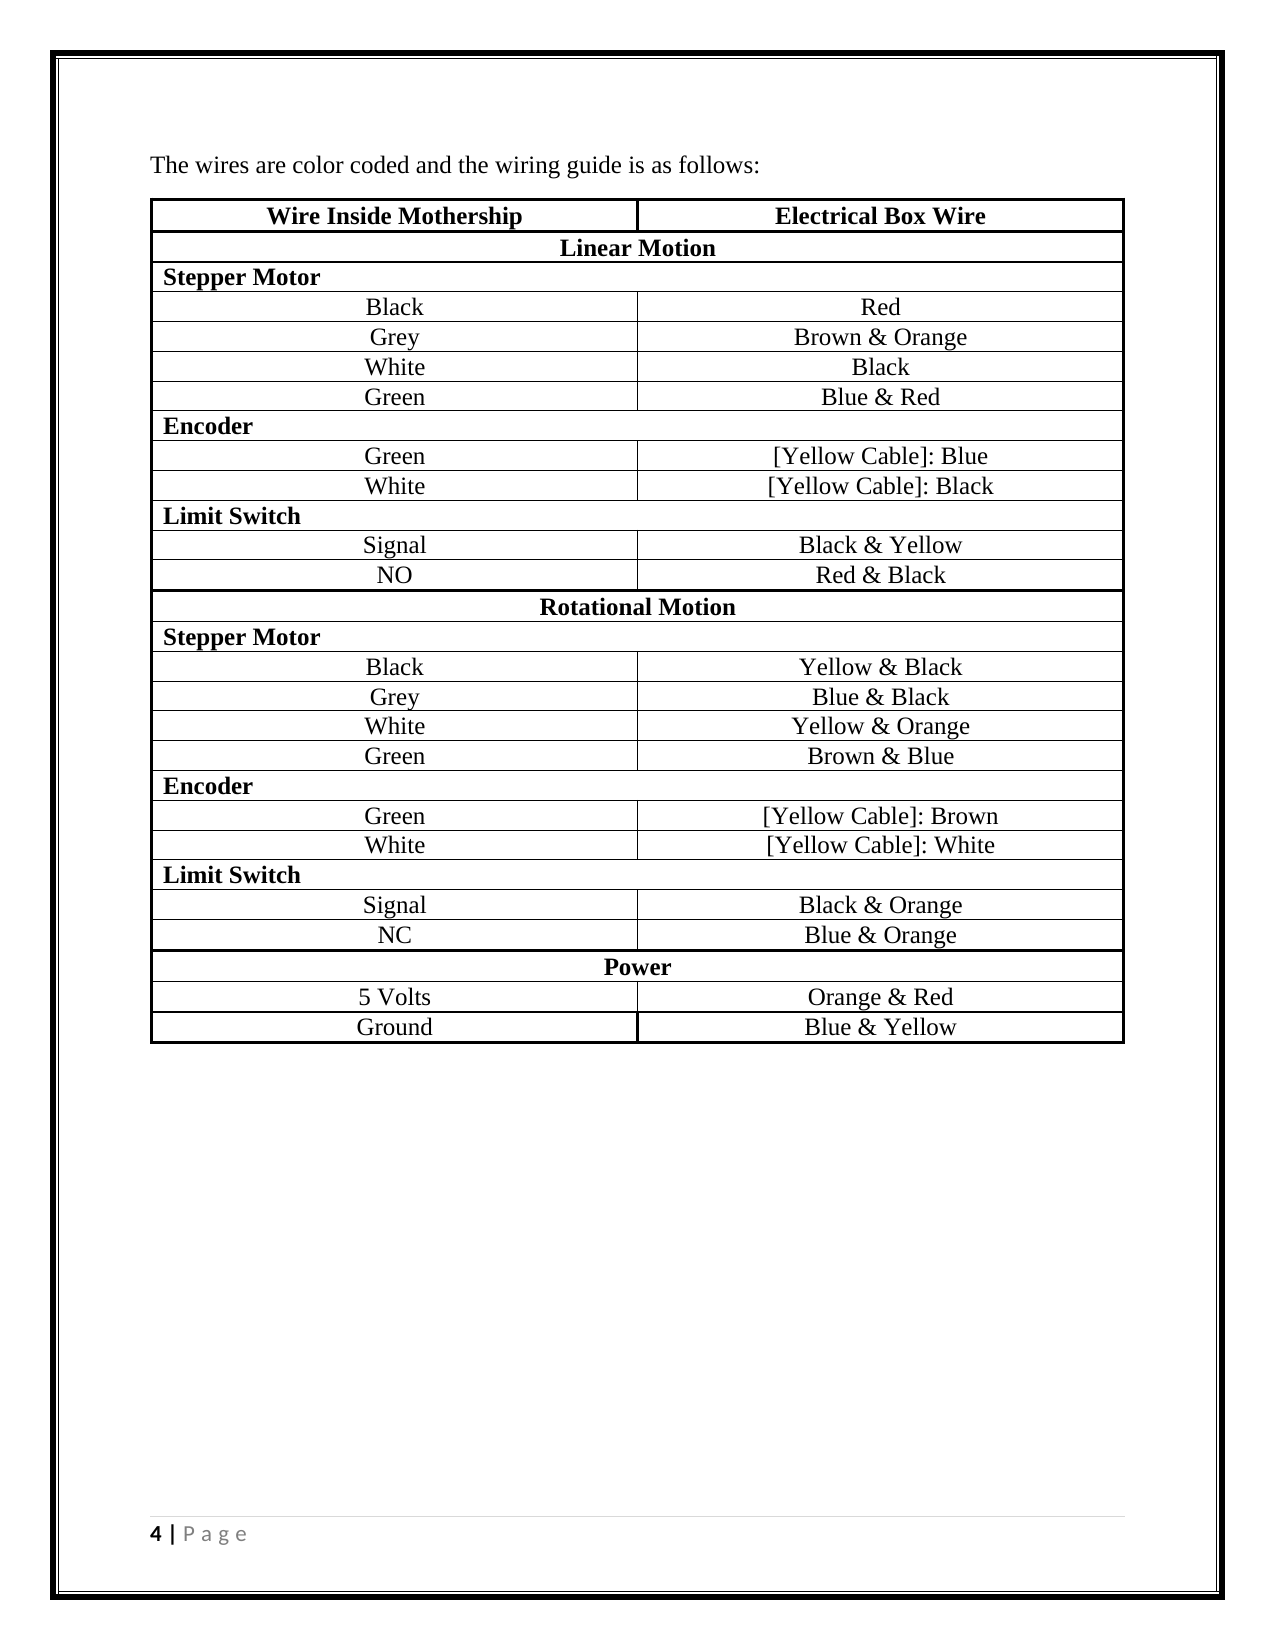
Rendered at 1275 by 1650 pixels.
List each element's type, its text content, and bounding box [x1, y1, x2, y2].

table_cell Green [153, 801, 637, 829]
table_cell Blue & Red [638, 382, 1122, 410]
table_cell Blue & Black [638, 682, 1122, 710]
table_cell Signal [153, 531, 637, 559]
table_cell Encoder [153, 411, 1122, 440]
table_cell Rotational Motion [153, 592, 1122, 621]
table_cell Green [153, 741, 637, 770]
table_cell Blue & Yellow [639, 1013, 1122, 1041]
text The wires are color coded and the wiring guide is as follows: [150, 150, 1125, 179]
table_cell Black & Orange [638, 890, 1122, 919]
table_cell 5 Volts [153, 982, 637, 1011]
table_cell Stepper Motor [153, 263, 1122, 291]
table_cell [Yellow Cable]: Black [638, 471, 1122, 500]
table_cell White [153, 831, 637, 859]
table_cell Red [638, 292, 1122, 321]
table_cell Grey [153, 322, 637, 351]
table_cell [Yellow Cable]: Blue [638, 441, 1122, 470]
table_cell Stepper Motor [153, 622, 1122, 651]
table_cell Black [638, 352, 1122, 381]
table_cell Encoder [153, 771, 1122, 800]
table_cell [Yellow Cable]: White [638, 831, 1122, 859]
table_cell Black [153, 652, 637, 681]
table_cell Black [153, 292, 637, 321]
table_cell Power [153, 952, 1122, 981]
table_cell Brown & Orange [638, 322, 1122, 351]
table_header Electrical Box Wire [639, 201, 1122, 229]
table_cell Red & Black [638, 560, 1122, 589]
table_cell White [153, 471, 637, 500]
table_cell Blue & Orange [638, 920, 1122, 949]
table_cell Limit Switch [153, 501, 1122, 529]
table_cell Orange & Red [638, 982, 1122, 1011]
table_cell Signal [153, 890, 637, 919]
table_cell NC [153, 920, 637, 949]
table_cell White [153, 352, 637, 381]
table_cell Black & Yellow [638, 531, 1122, 559]
table_cell Limit Switch [153, 860, 1122, 889]
table_cell [Yellow Cable]: Brown [638, 801, 1122, 829]
table_cell Linear Motion [153, 233, 1122, 261]
table_cell Ground [153, 1013, 636, 1041]
table_cell Yellow & Black [638, 652, 1122, 681]
table_cell NO [153, 560, 637, 589]
table_cell Green [153, 382, 637, 410]
table_cell Green [153, 441, 637, 470]
table_cell Yellow & Orange [638, 711, 1122, 740]
table_header Wire Inside Mothership [153, 201, 636, 229]
table_cell Grey [153, 682, 637, 710]
table_cell White [153, 711, 637, 740]
table_cell Brown & Blue [638, 741, 1122, 770]
